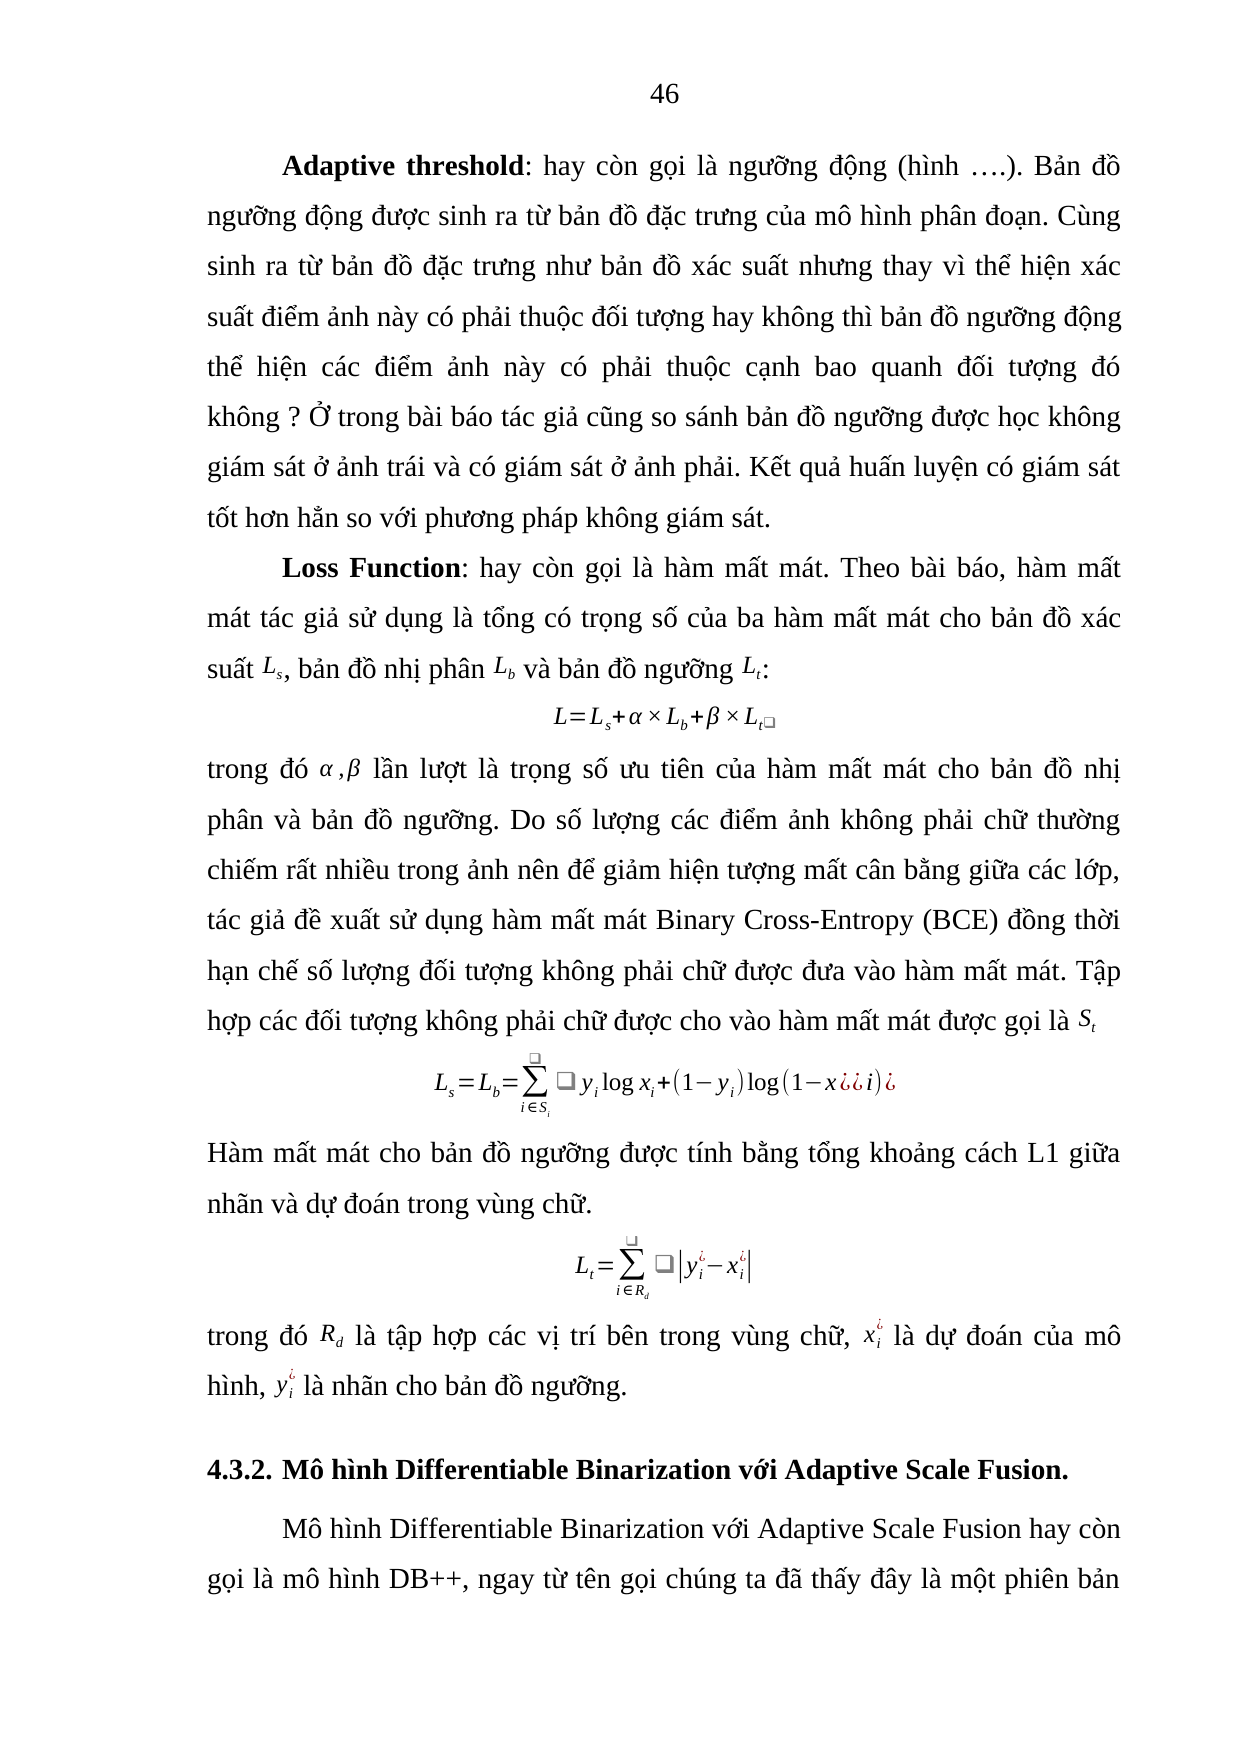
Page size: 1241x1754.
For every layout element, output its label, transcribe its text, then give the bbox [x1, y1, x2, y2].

subtitle 4.3.2. Mô hình Differentiable Binarization với Adaptive Scale Fusion. [207, 1452, 1122, 1486]
text Hàm mất mát cho bản đồ ngưỡng được tính bằng tổng khoảng cách L1 giữa nhãn và dự đoán trong vùng chữ. [207, 1135, 1122, 1219]
text Adaptive threshold: hay còn gọi là ngưỡng động (hình ….). Bản đồ ngưỡng động được sinh ra từ bản đồ đặc trưng của mô hình phân đoạn. Cùng sinh ra từ bản đồ đặc trưng như bản đồ xác suất nhưng thay vì thể hiện xác suất điểm ảnh này có phải thuộc đối tượng hay không thì bản đồ ngưỡng động thể hiện các điểm ảnh này có phải thuộc cạnh bao quanh đối tượng đó không ? Ở trong bài báo tác giả cũng so sánh bản đồ ngưỡng được học không giám sát ở ảnh trái và có giám sát ở ảnh phải. Kết quả huấn luyện có giám sát tốt hơn hẳn so với phương pháp không giám sát. [207, 148, 1122, 533]
text Loss Function: hay còn gọi là hàm mất mát. Theo bài báo, hàm mất mát tác giả sử dụng là tổng có trọng số của ba hàm mất mát cho bản đồ xác suất , bản đồ nhị phân và bản đồ ngưỡng : [207, 550, 1122, 684]
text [207, 1511, 1122, 1594]
text trong đó là tập hợp các vị trí bên trong vùng chữ, là dự đoán của mô hình, là nhãn cho bản đồ ngưỡng. [207, 1318, 1122, 1402]
text trong đó lần lượt là trọng số ưu tiên của hàm mất mát cho bản đồ nhị phân và bản đồ ngưỡng. Do số lượng các điểm ảnh không phải chữ thường chiếm rất nhiều trong ảnh nên để giảm hiện tượng mất cân bằng giữa các lớp, tác giả đề xuất sử dụng hàm mất mát Binary Cross-Entropy (BCE) đồng thời hạn chế số lượng đối tượng không phải chữ được đưa vào hàm mất mát. Tập hợp các đối tượng không phải chữ được cho vào hàm mất mát được gọi là [207, 751, 1122, 1037]
